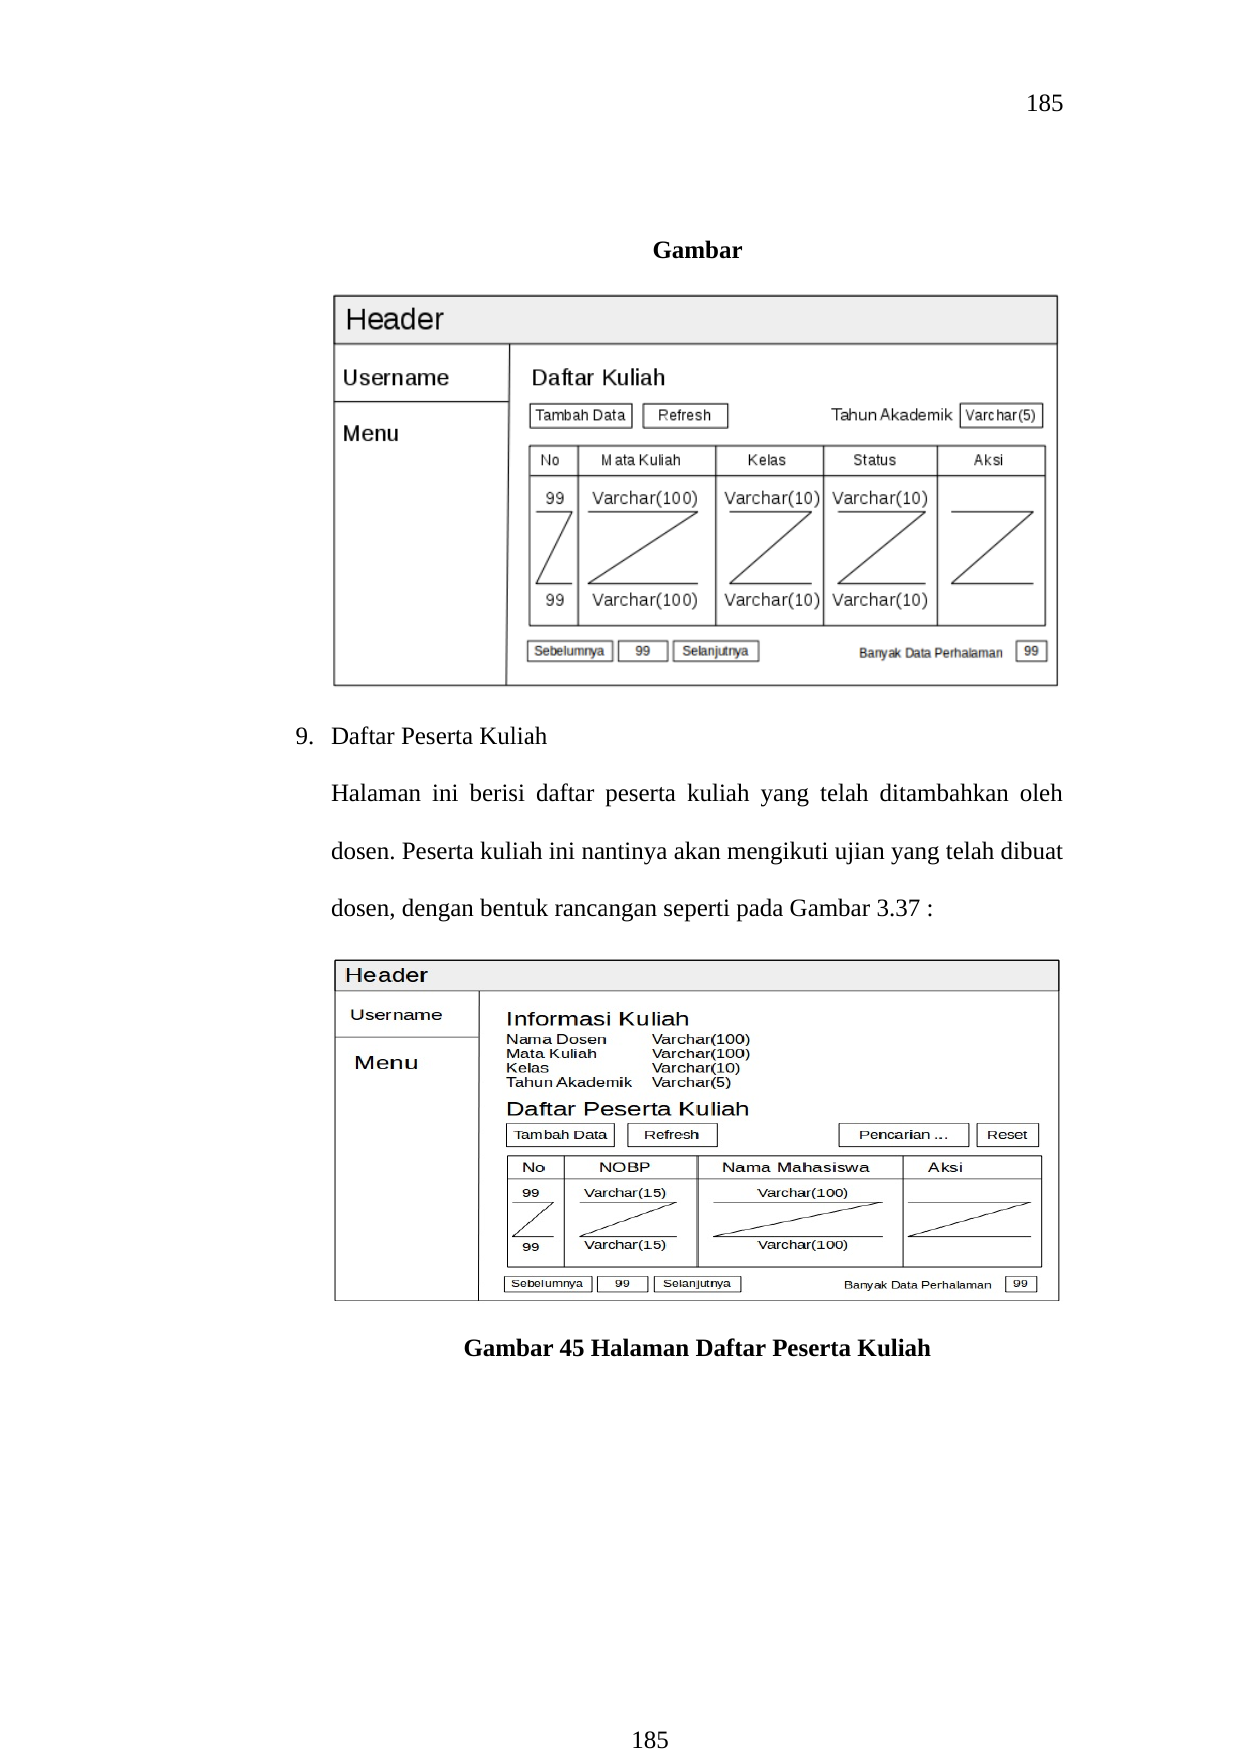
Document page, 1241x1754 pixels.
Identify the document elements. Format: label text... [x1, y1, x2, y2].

picture [331, 292, 1064, 692]
picture [331, 955, 1064, 1304]
list Halaman ini berisi daftar peserta kuliah yang telah ditambahkan oleh dosen. Peserta kuliah ini nantinya akan mengikuti ujian yang telah dibuat dosen, dengan bentuk rancangan seperti pada Gambar 3.37 : [331, 778, 1063, 922]
